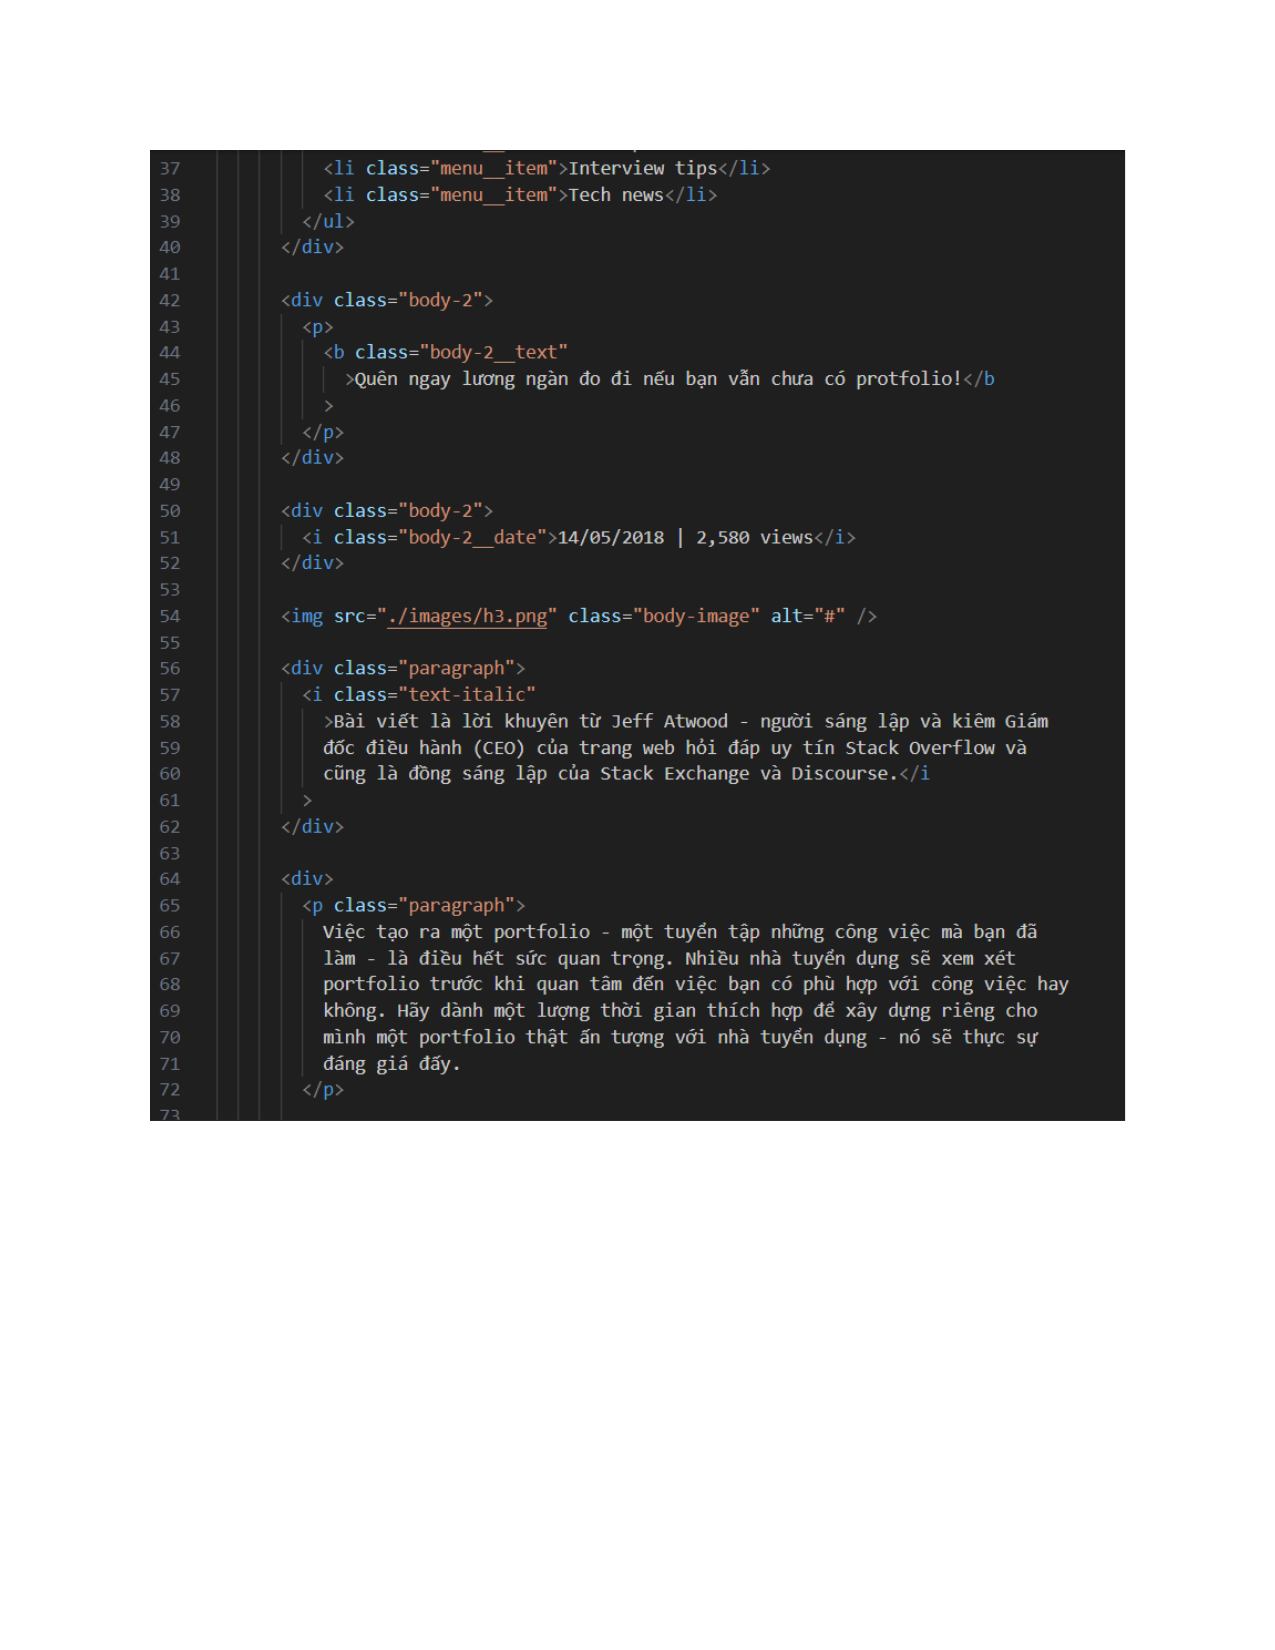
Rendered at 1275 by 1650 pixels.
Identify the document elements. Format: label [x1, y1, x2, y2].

picture [150, 150, 1125, 1121]
